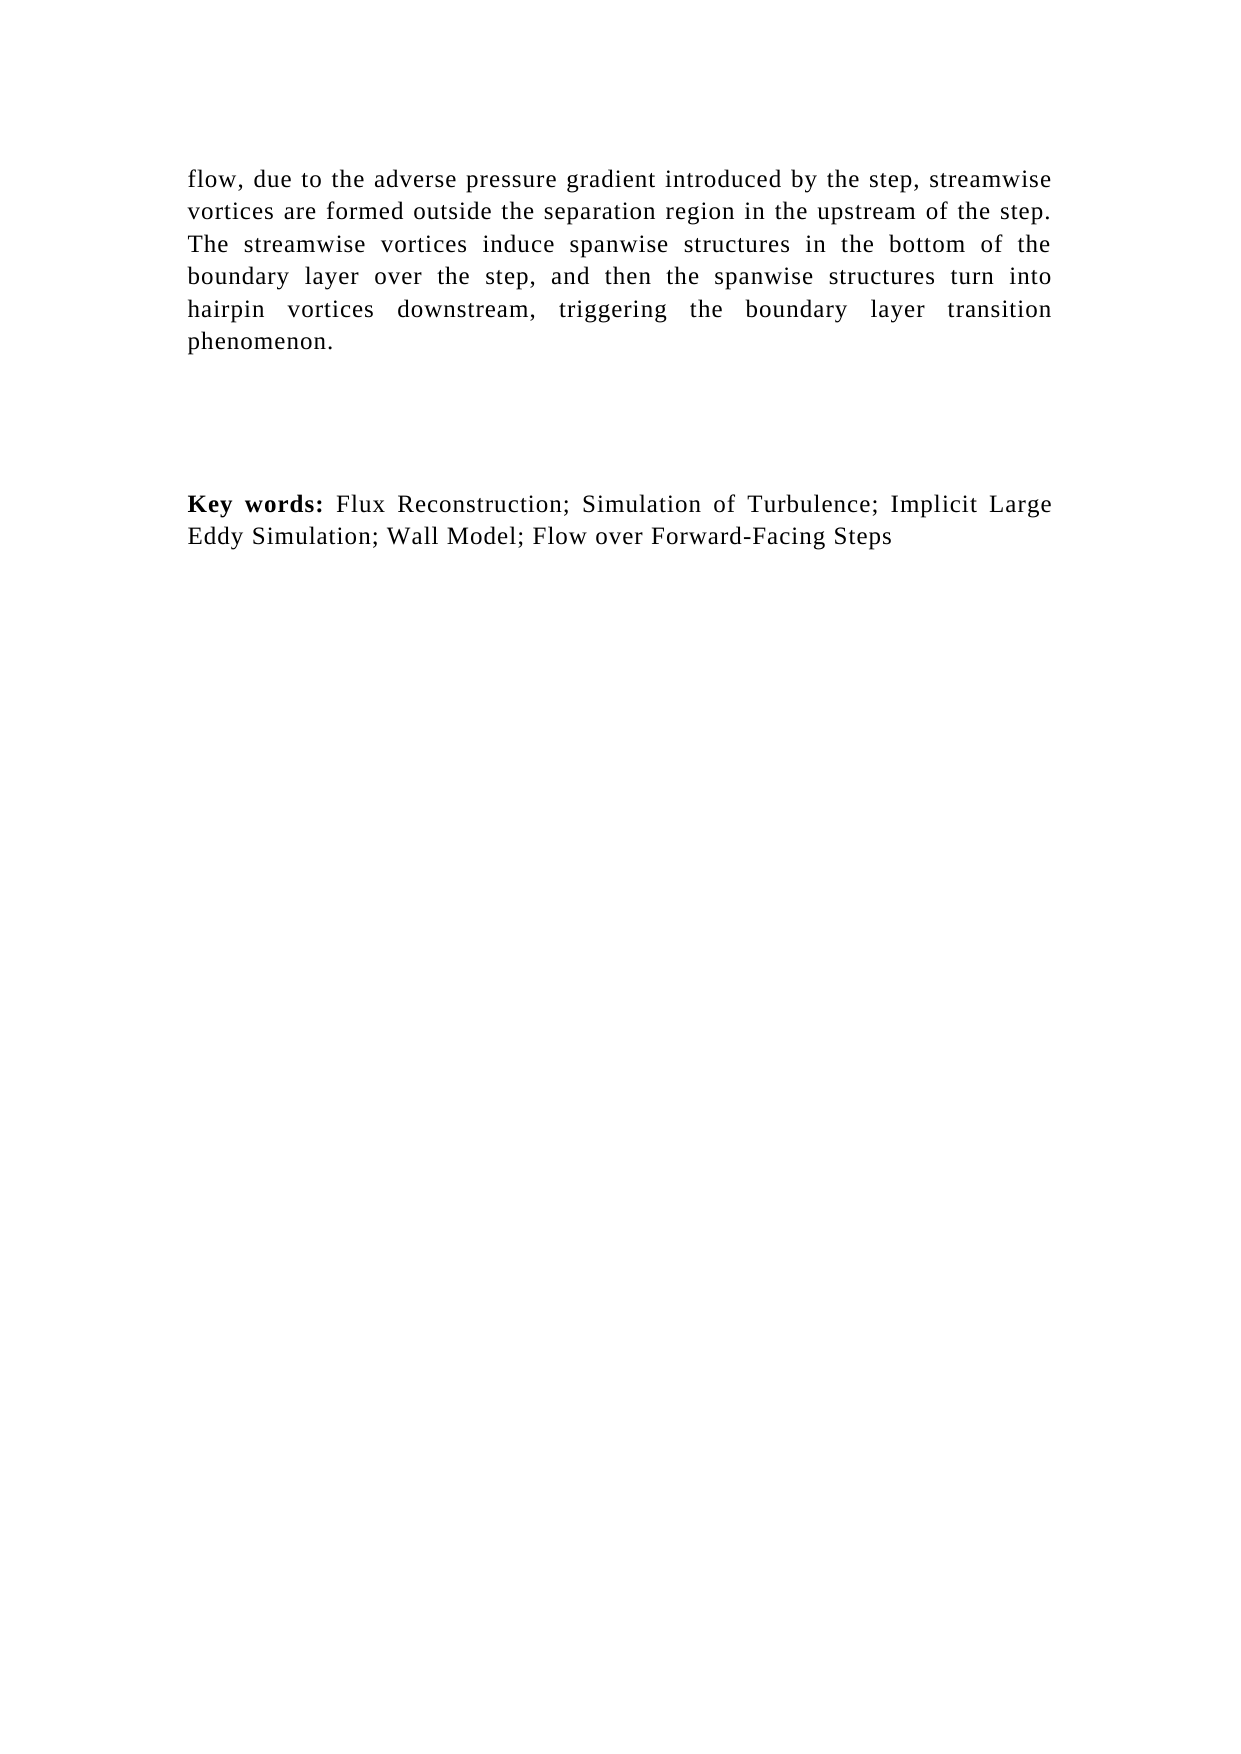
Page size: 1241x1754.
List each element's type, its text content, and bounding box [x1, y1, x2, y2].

text Key words: Flux Reconstruction; Simulation of Turbulence; Implicit Large Eddy Simulation; Wall Model; Flow over Forward-Facing Steps [187, 487, 1053, 552]
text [187, 162, 1053, 357]
